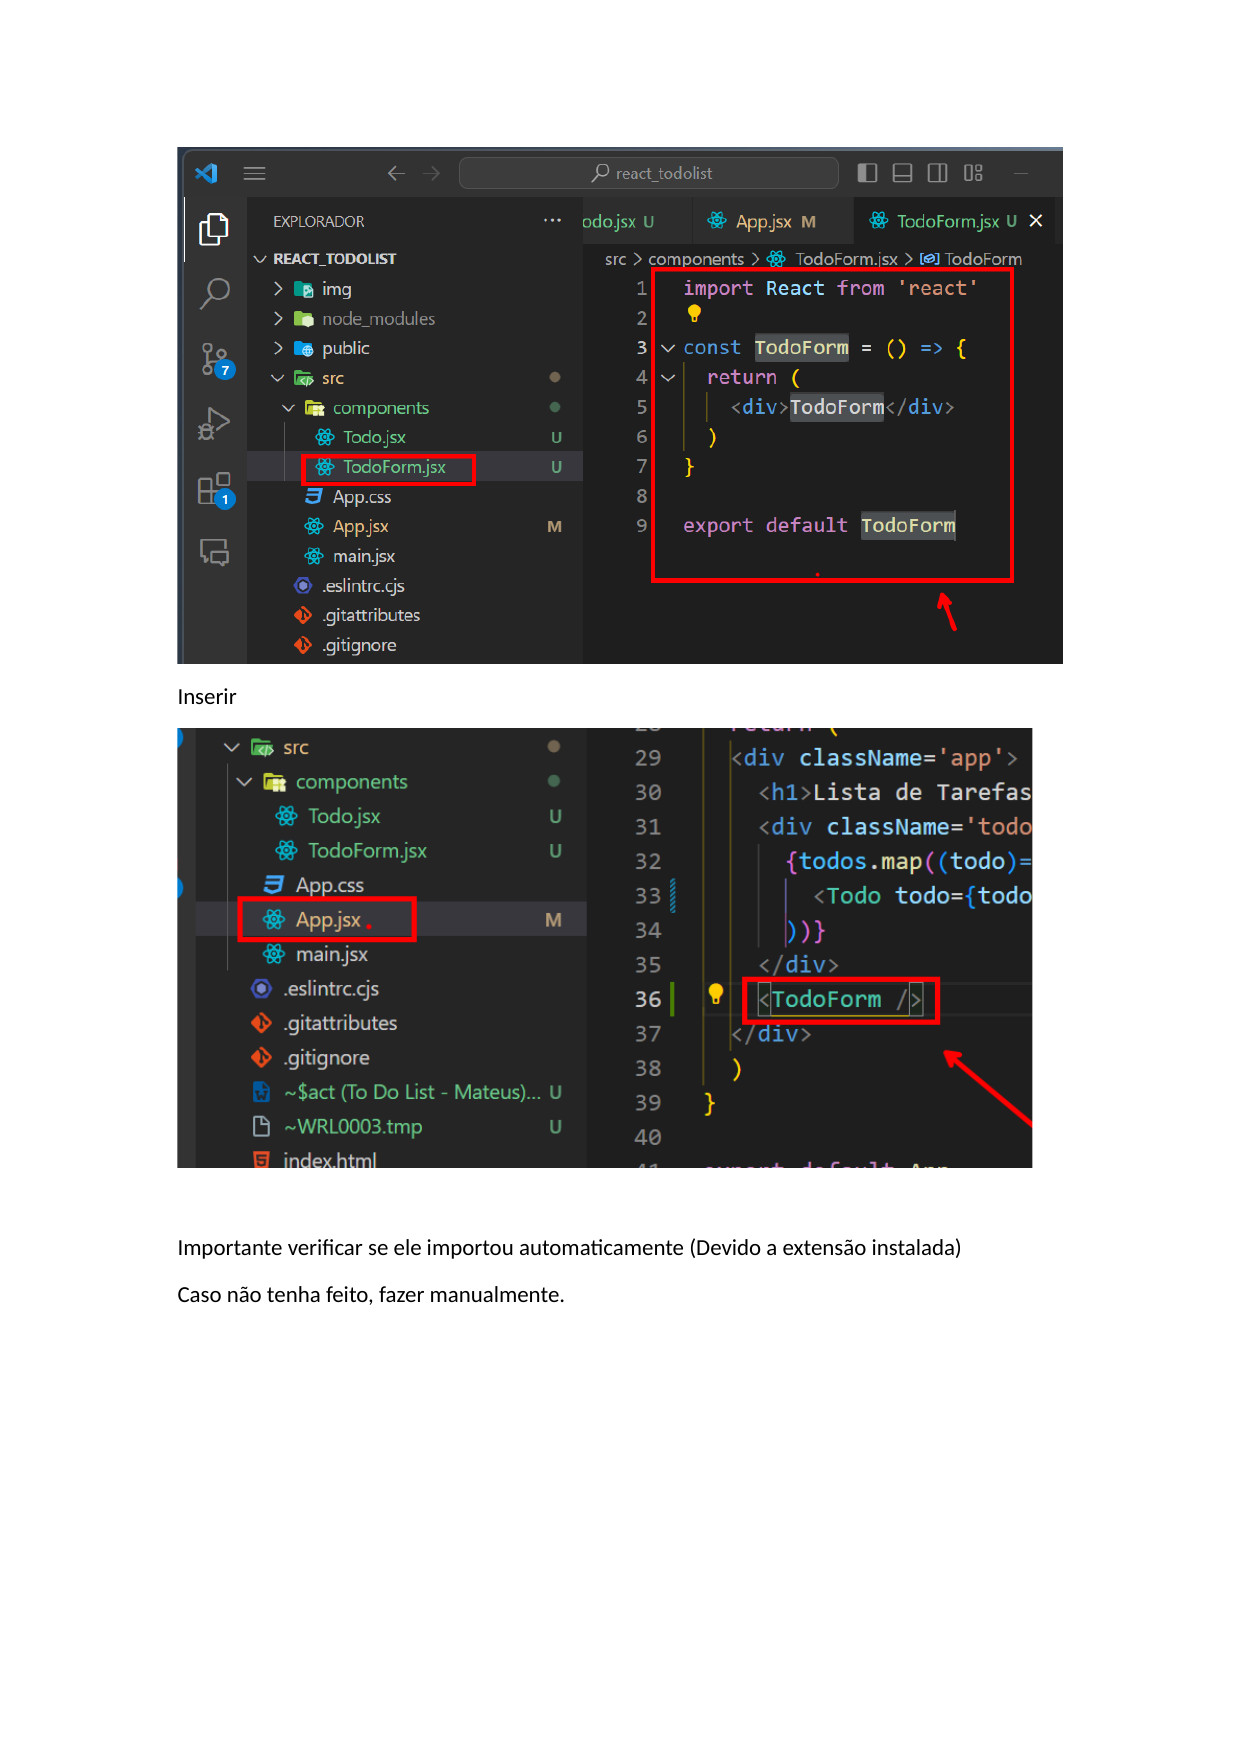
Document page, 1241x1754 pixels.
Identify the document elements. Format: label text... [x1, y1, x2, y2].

picture [177, 728, 1033, 1168]
text Importante verificar se ele importou automaticamente (Devido a extensão instalada) [177, 1233, 1063, 1261]
text Inserir [177, 682, 1063, 710]
text Caso não tenha feito, fazer manualmente. [177, 1280, 1063, 1308]
picture [177, 147, 1063, 664]
